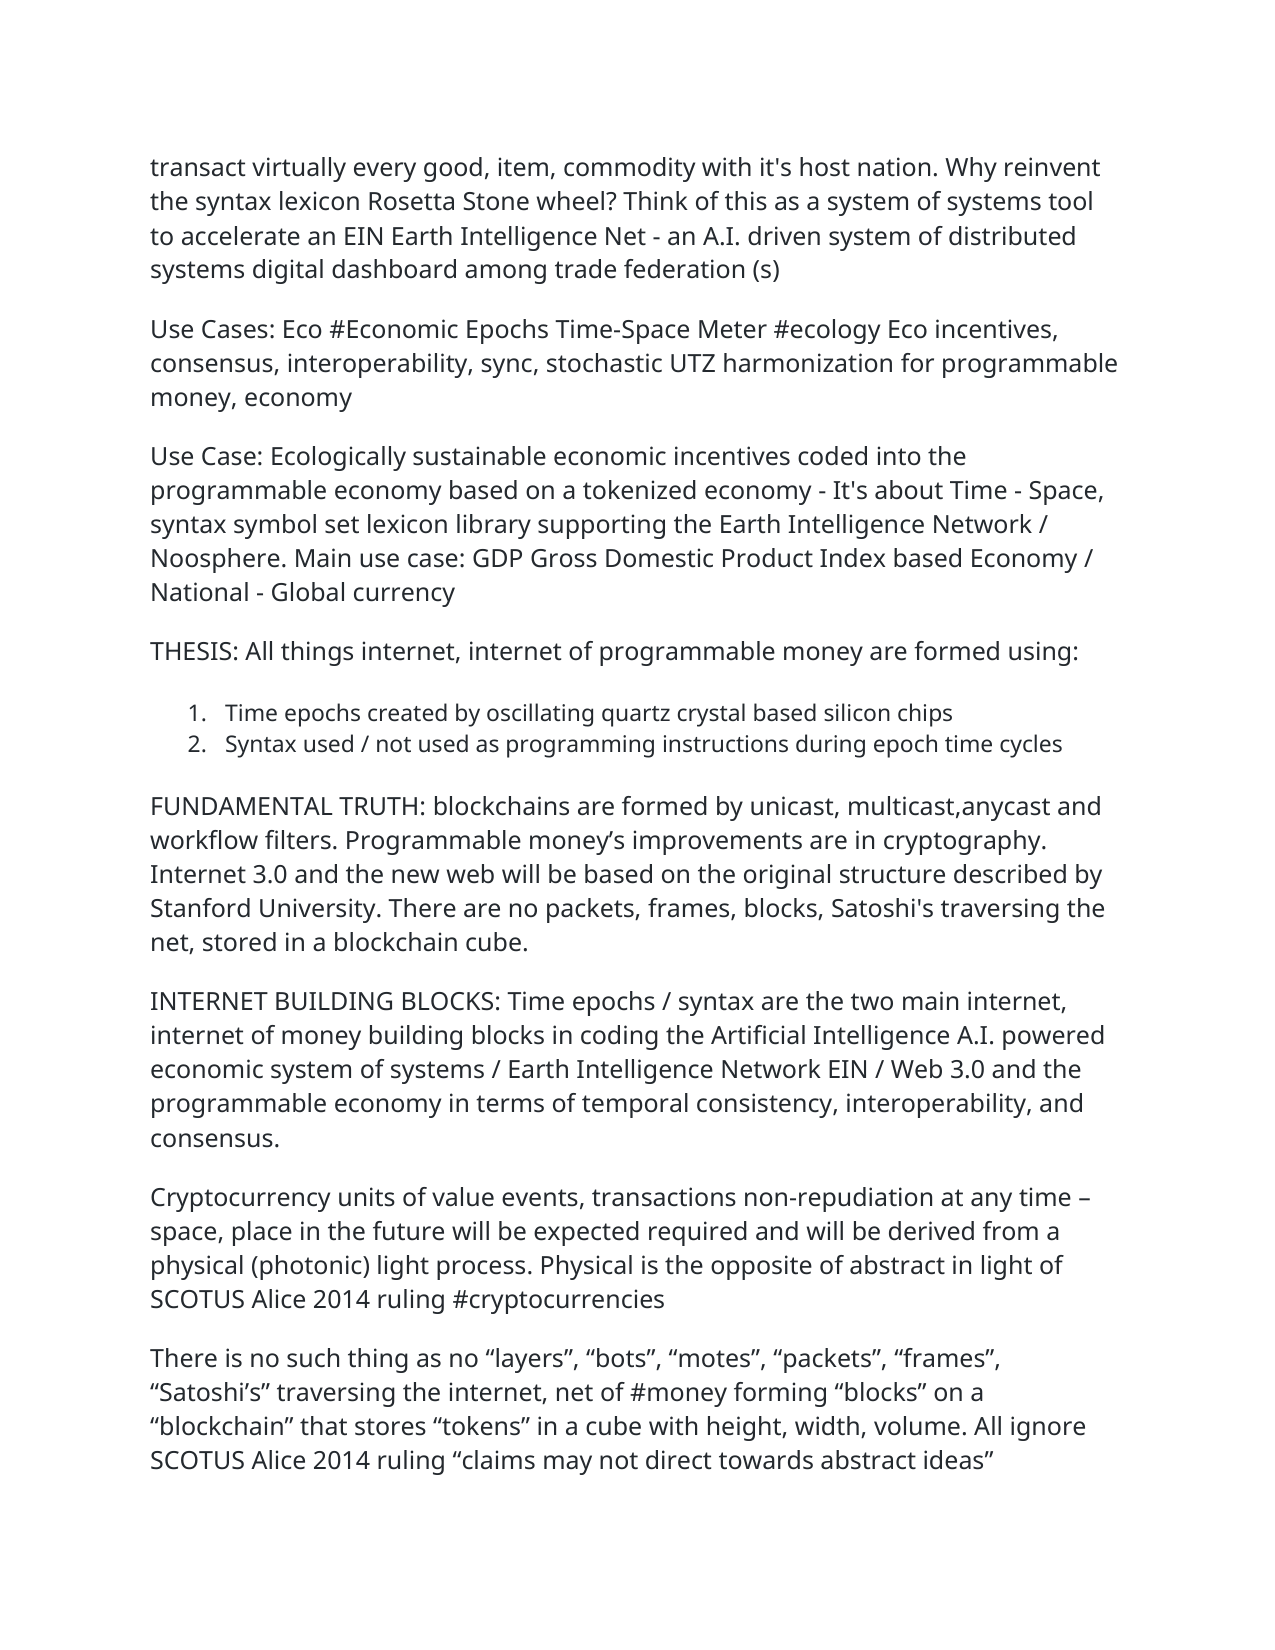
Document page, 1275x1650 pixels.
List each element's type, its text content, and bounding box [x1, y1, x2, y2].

text Use Cases: Eco #Economic Epochs Time-Space Meter #ecology Eco incentives, consensus, interoperability, sync, stochastic UTZ harmonization for programmable money, economy [150, 311, 1125, 413]
text FUNDAMENTAL TRUTH: blockchains are formed by unicast, multicast,anycast and workflow filters. Programmable money’s improvements are in cryptography. Internet 3.0 and the new web will be based on the original structure described by Stanford University. There are no packets, frames, blocks, Satoshi's traversing the net, stored in a blockchain cube. [150, 789, 1125, 959]
text There is no such thing as no “layers”, “bots”, “motes”, “packets”, “frames”, “Satoshi’s” traversing the internet, net of #money forming “blocks” on a “blockchain” that stores “tokens” in a cube with height, width, volume. All ignore SCOTUS Alice 2014 ruling “claims may not direct towards abstract ideas” [150, 1341, 1125, 1477]
list Syntax used / not used as programming instructions during epoch time cycles [187, 728, 1125, 759]
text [150, 150, 1125, 286]
text INTERNET BUILDING BLOCKS: Time epochs / syntax are the two main internet, internet of money building blocks in coding the Artificial Intelligence A.I. powered economic system of systems / Earth Intelligence Network EIN / Web 3.0 and the programmable economy in terms of temporal consistency, interoperability, and consensus. [150, 984, 1125, 1154]
list Time epochs created by oscillating quartz crystal based silicon chips [187, 697, 1125, 728]
text THESIS: All things internet, internet of programmable money are formed using: [150, 634, 1125, 668]
text Cryptocurrency units of value events, transactions non-repudiation at any time – space, place in the future will be expected required and will be derived from a physical (photonic) light process. Physical is the opposite of abstract in light of SCOTUS Alice 2014 ruling #cryptocurrencies [150, 1179, 1125, 1316]
text Use Case: Ecologically sustainable economic incentives coded into the programmable economy based on a tokenized economy - It's about Time - Space, syntax symbol set lexicon library supporting the Earth Intelligence Network / Noosphere. Main use case: GDP Gross Domestic Product Index based Economy / National - Global currency [150, 438, 1125, 609]
